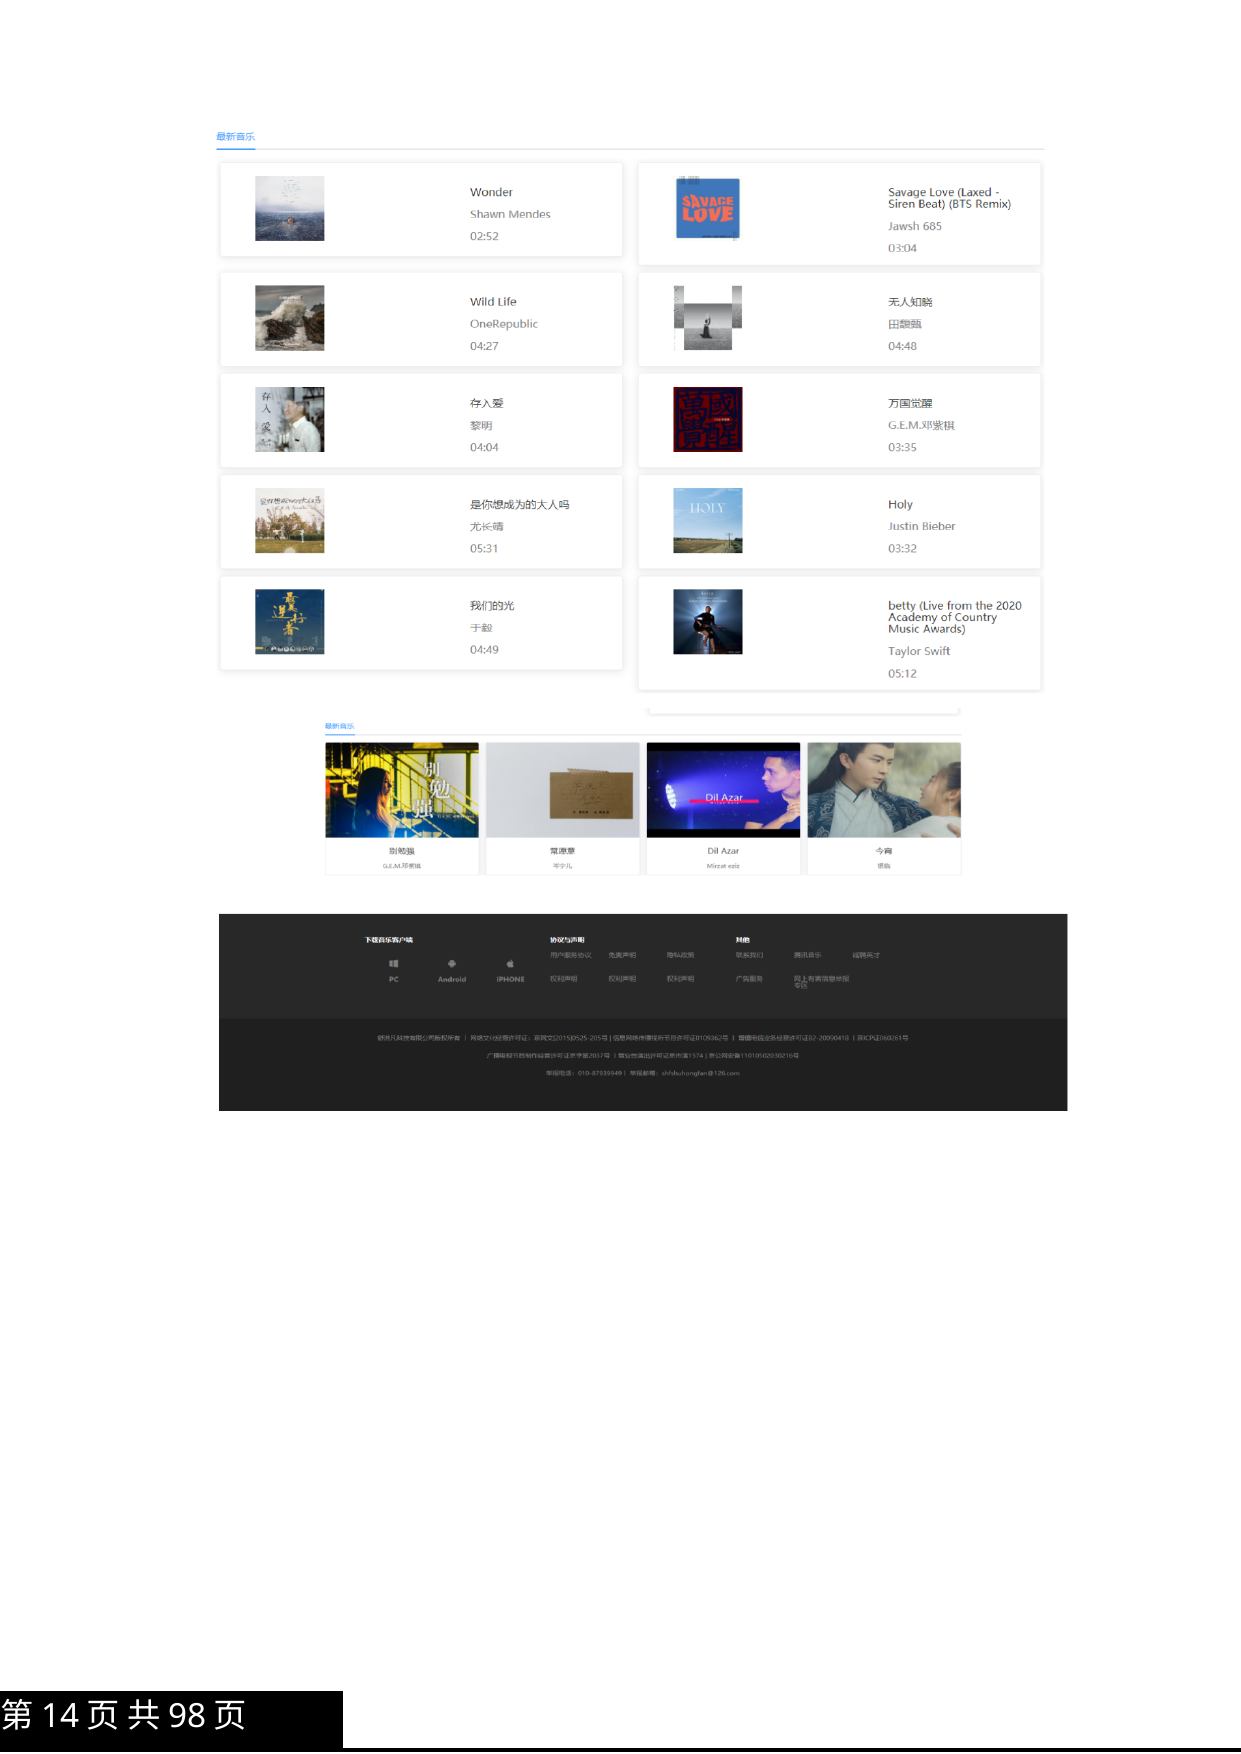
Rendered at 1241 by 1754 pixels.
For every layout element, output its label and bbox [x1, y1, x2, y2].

picture [0, 1691, 1241, 1752]
picture [209, 708, 1073, 1111]
picture [208, 123, 1074, 699]
